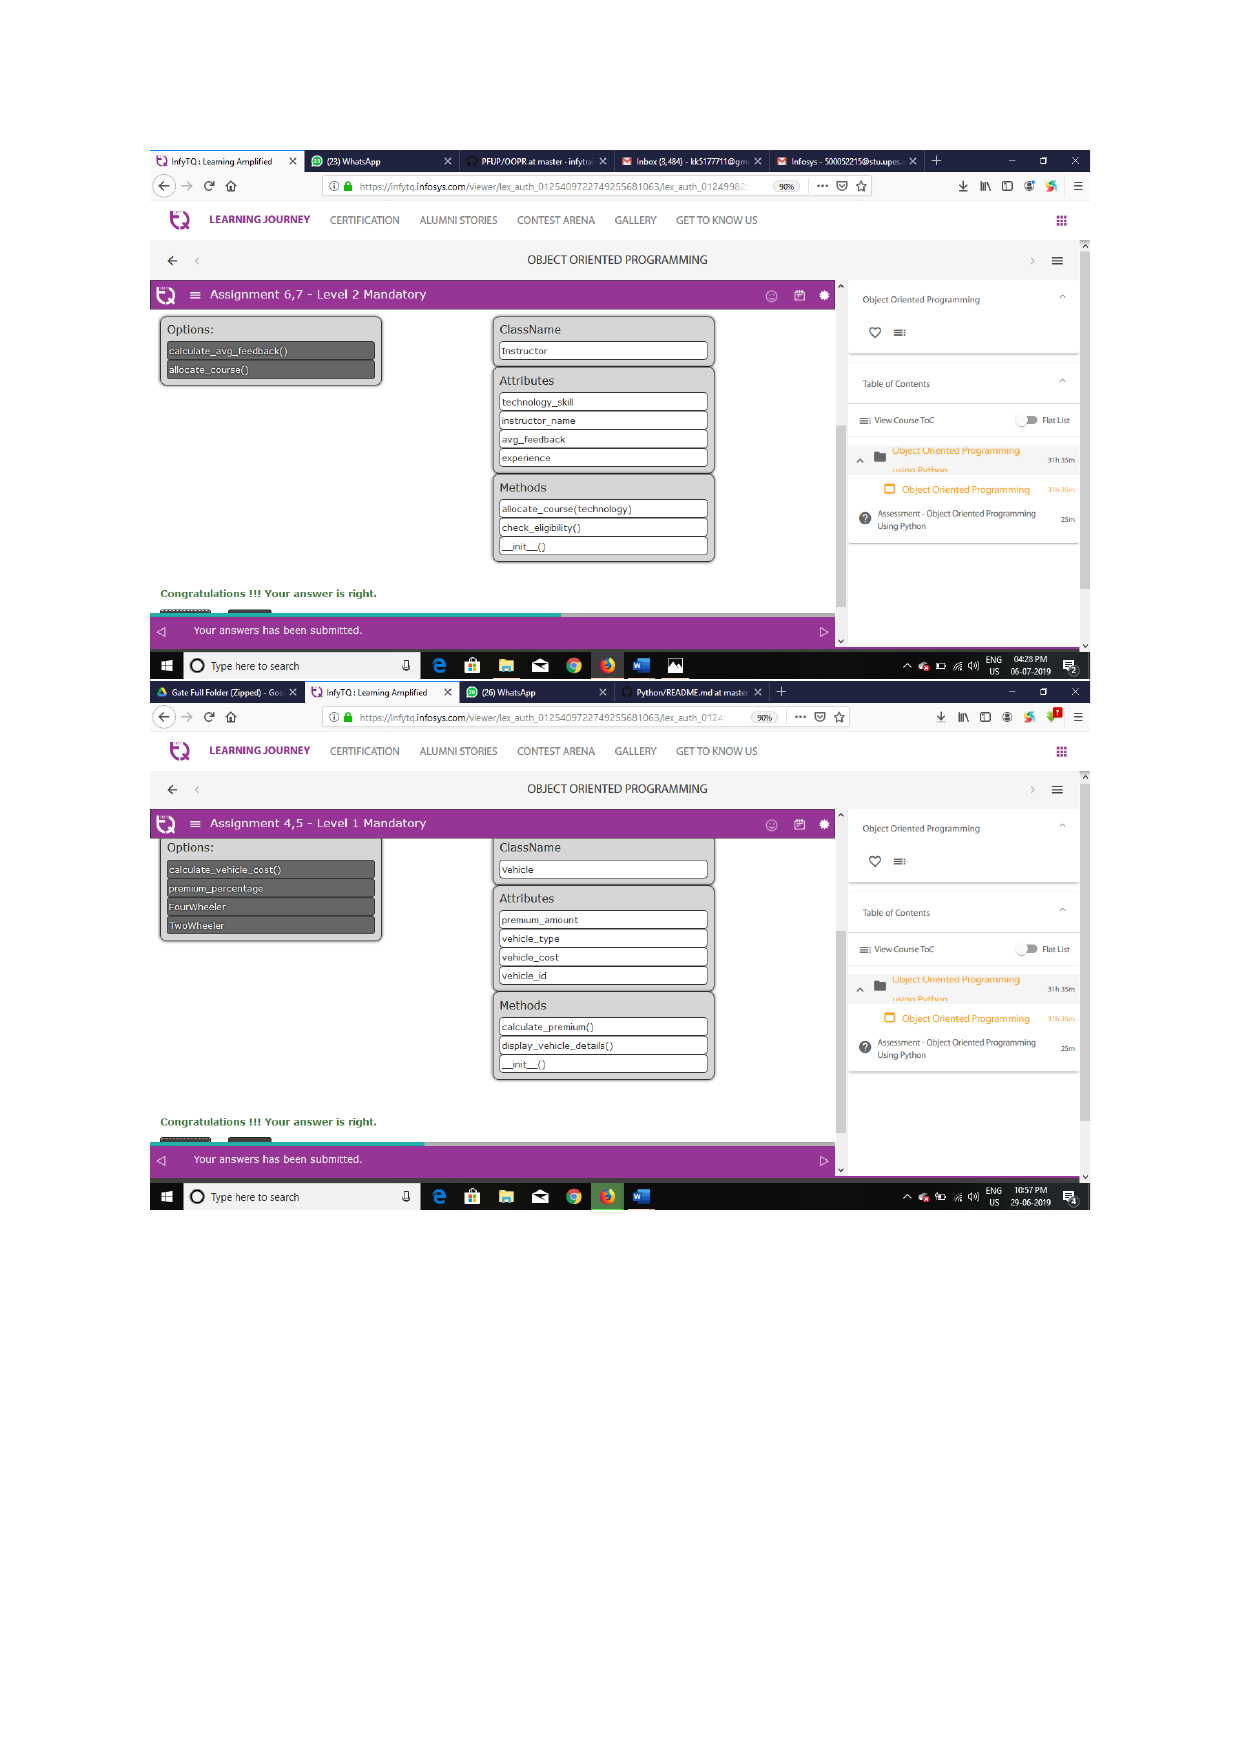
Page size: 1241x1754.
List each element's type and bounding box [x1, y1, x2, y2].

picture [150, 681, 1091, 1210]
picture [150, 150, 1091, 679]
